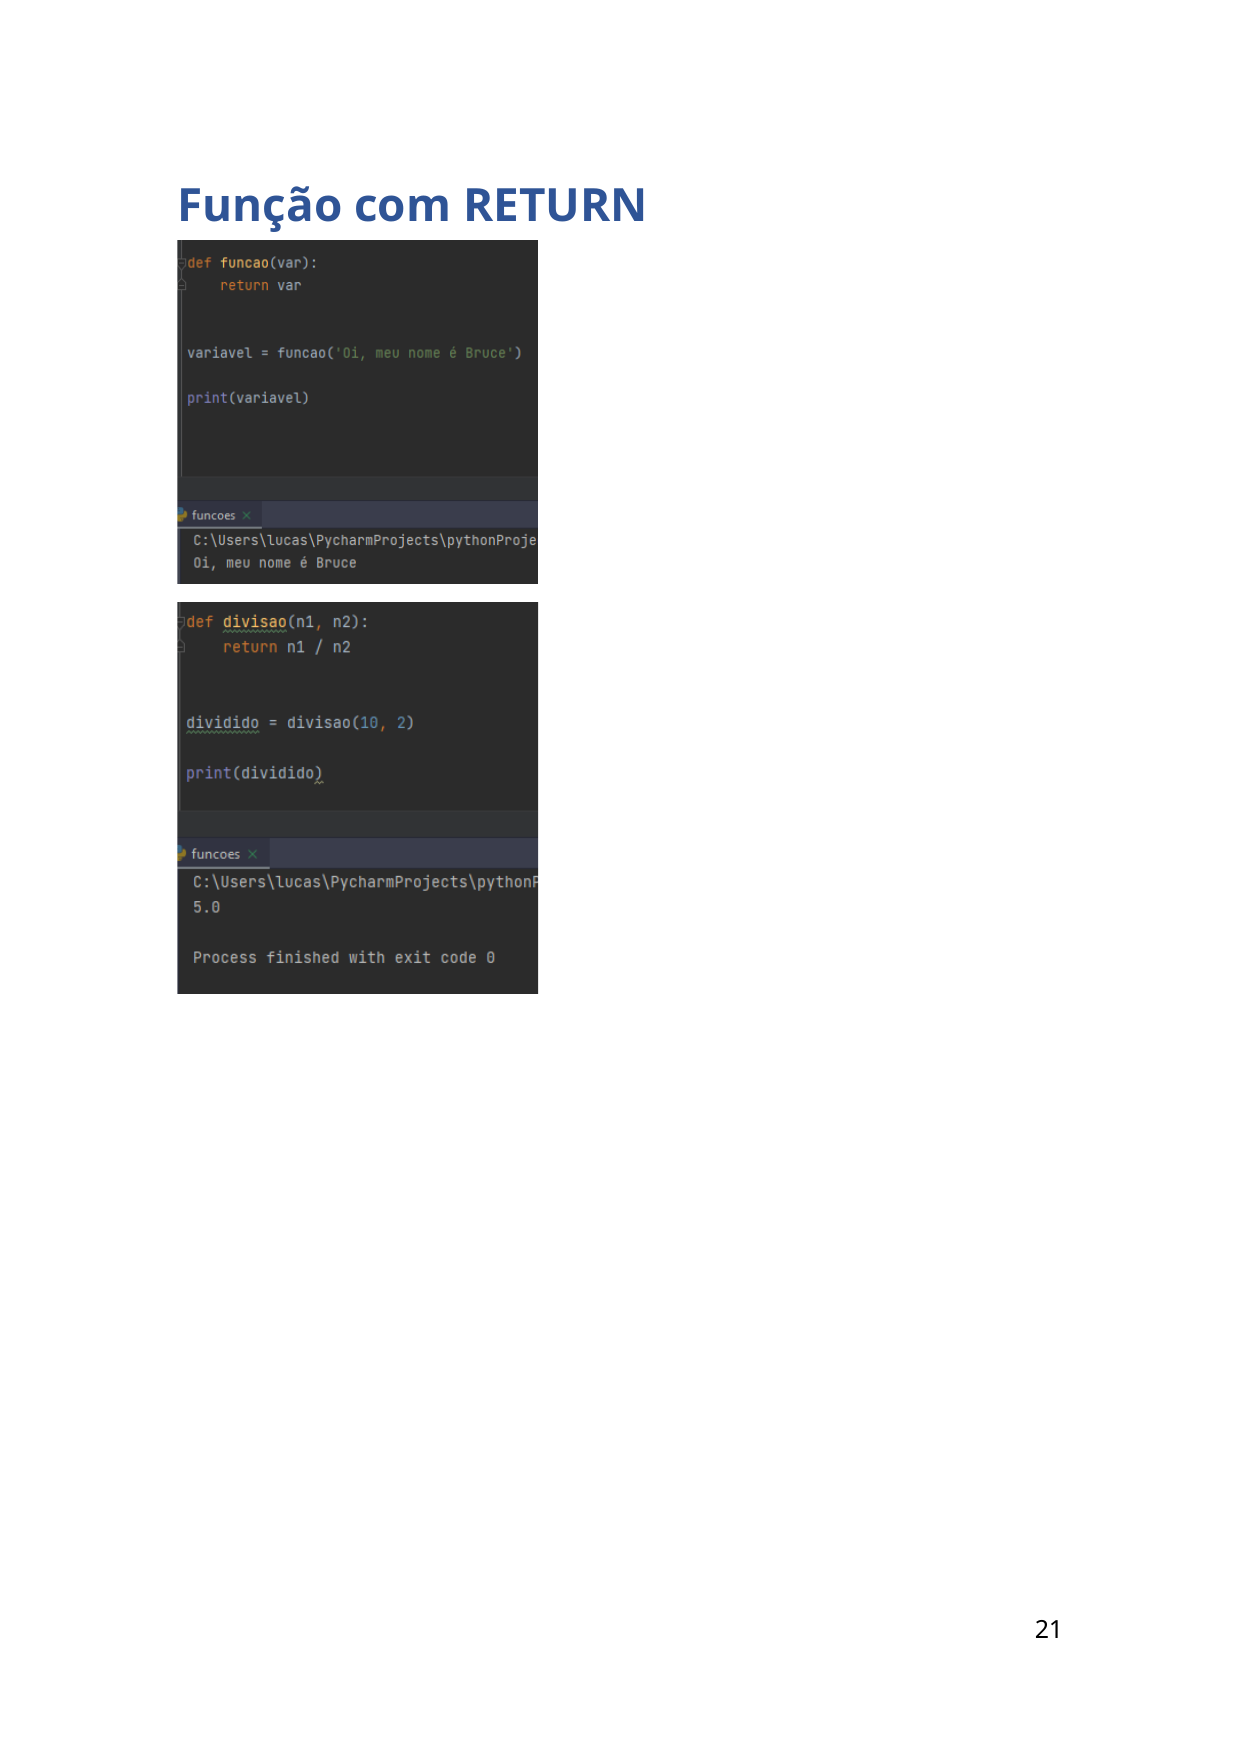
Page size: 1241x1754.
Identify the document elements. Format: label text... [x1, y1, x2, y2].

picture [177, 240, 538, 584]
subtitle Função com RETURN [177, 173, 1063, 235]
picture [177, 602, 539, 994]
